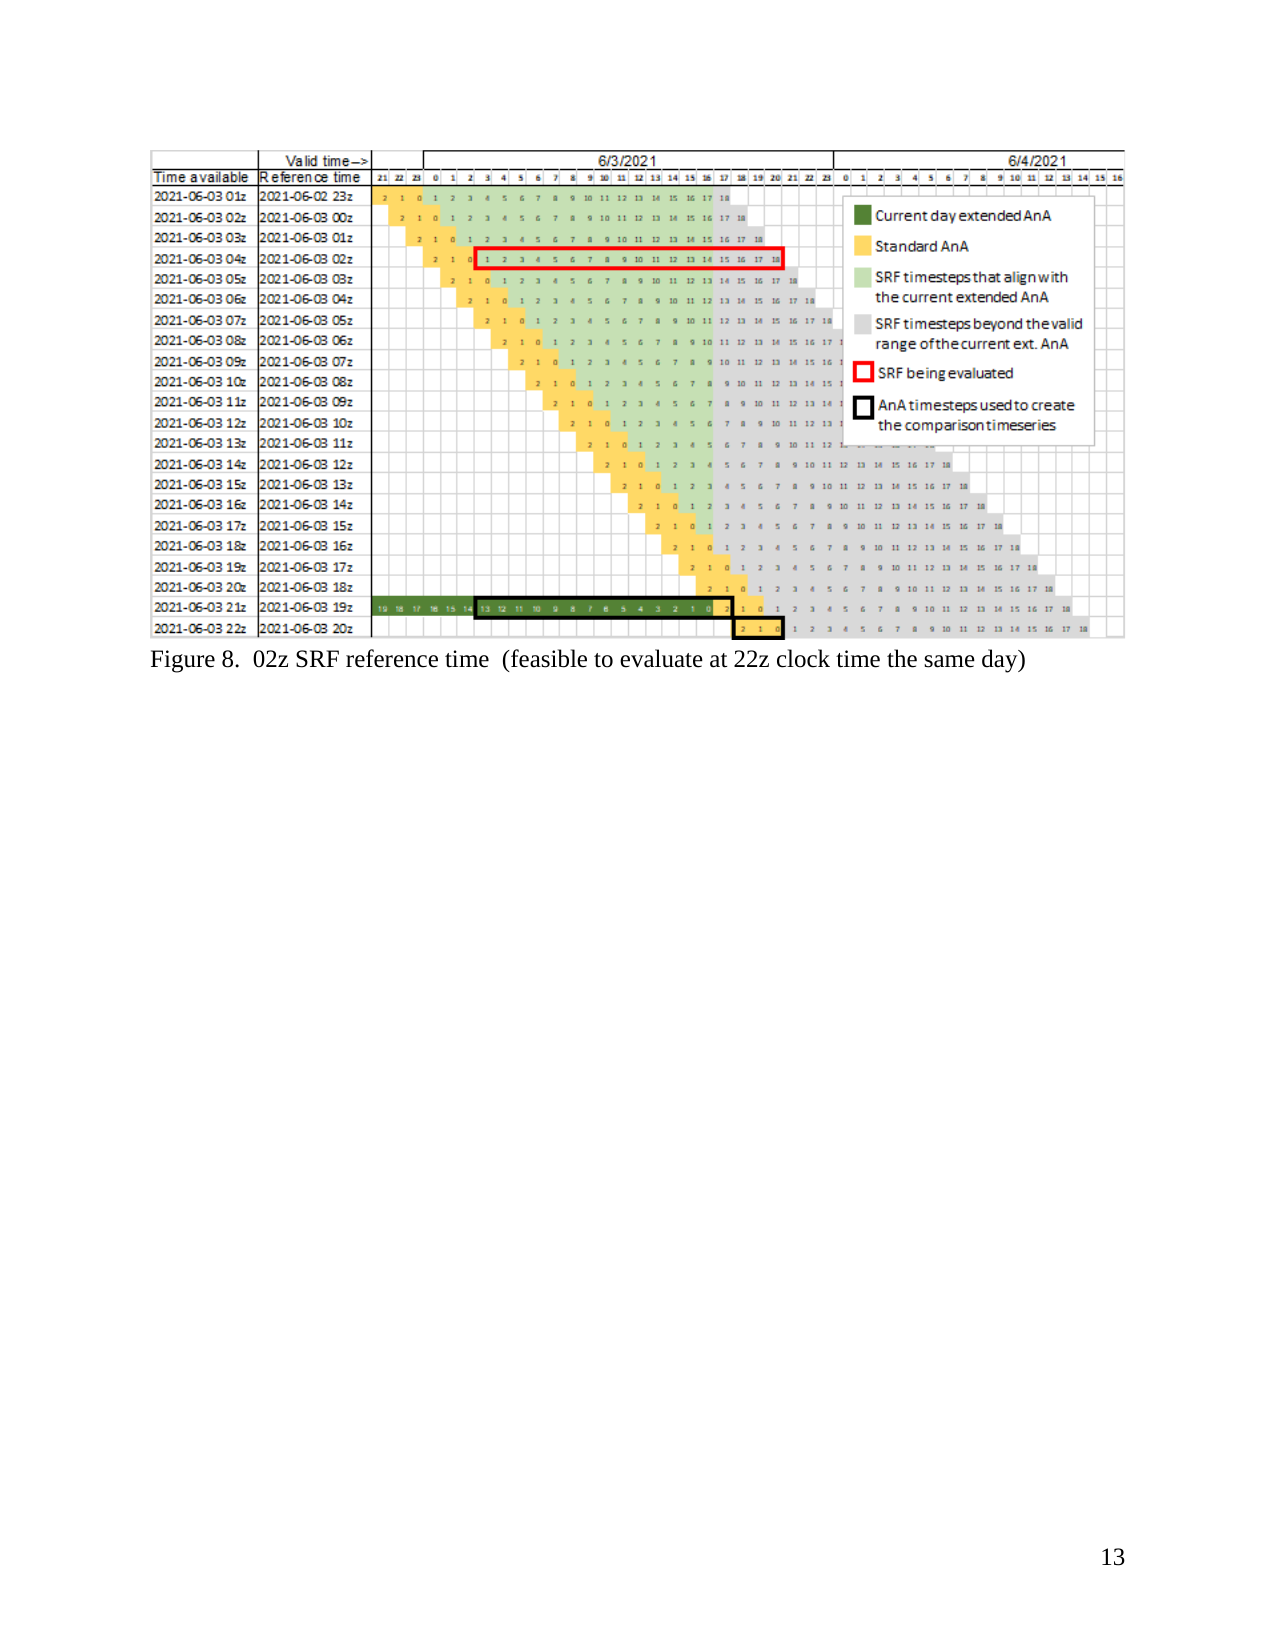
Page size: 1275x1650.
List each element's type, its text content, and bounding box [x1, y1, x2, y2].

picture [150, 150, 1125, 640]
text Figure 8. 02z SRF reference time (feasible to evaluate at 22z clock time the same day) [150, 644, 1125, 673]
